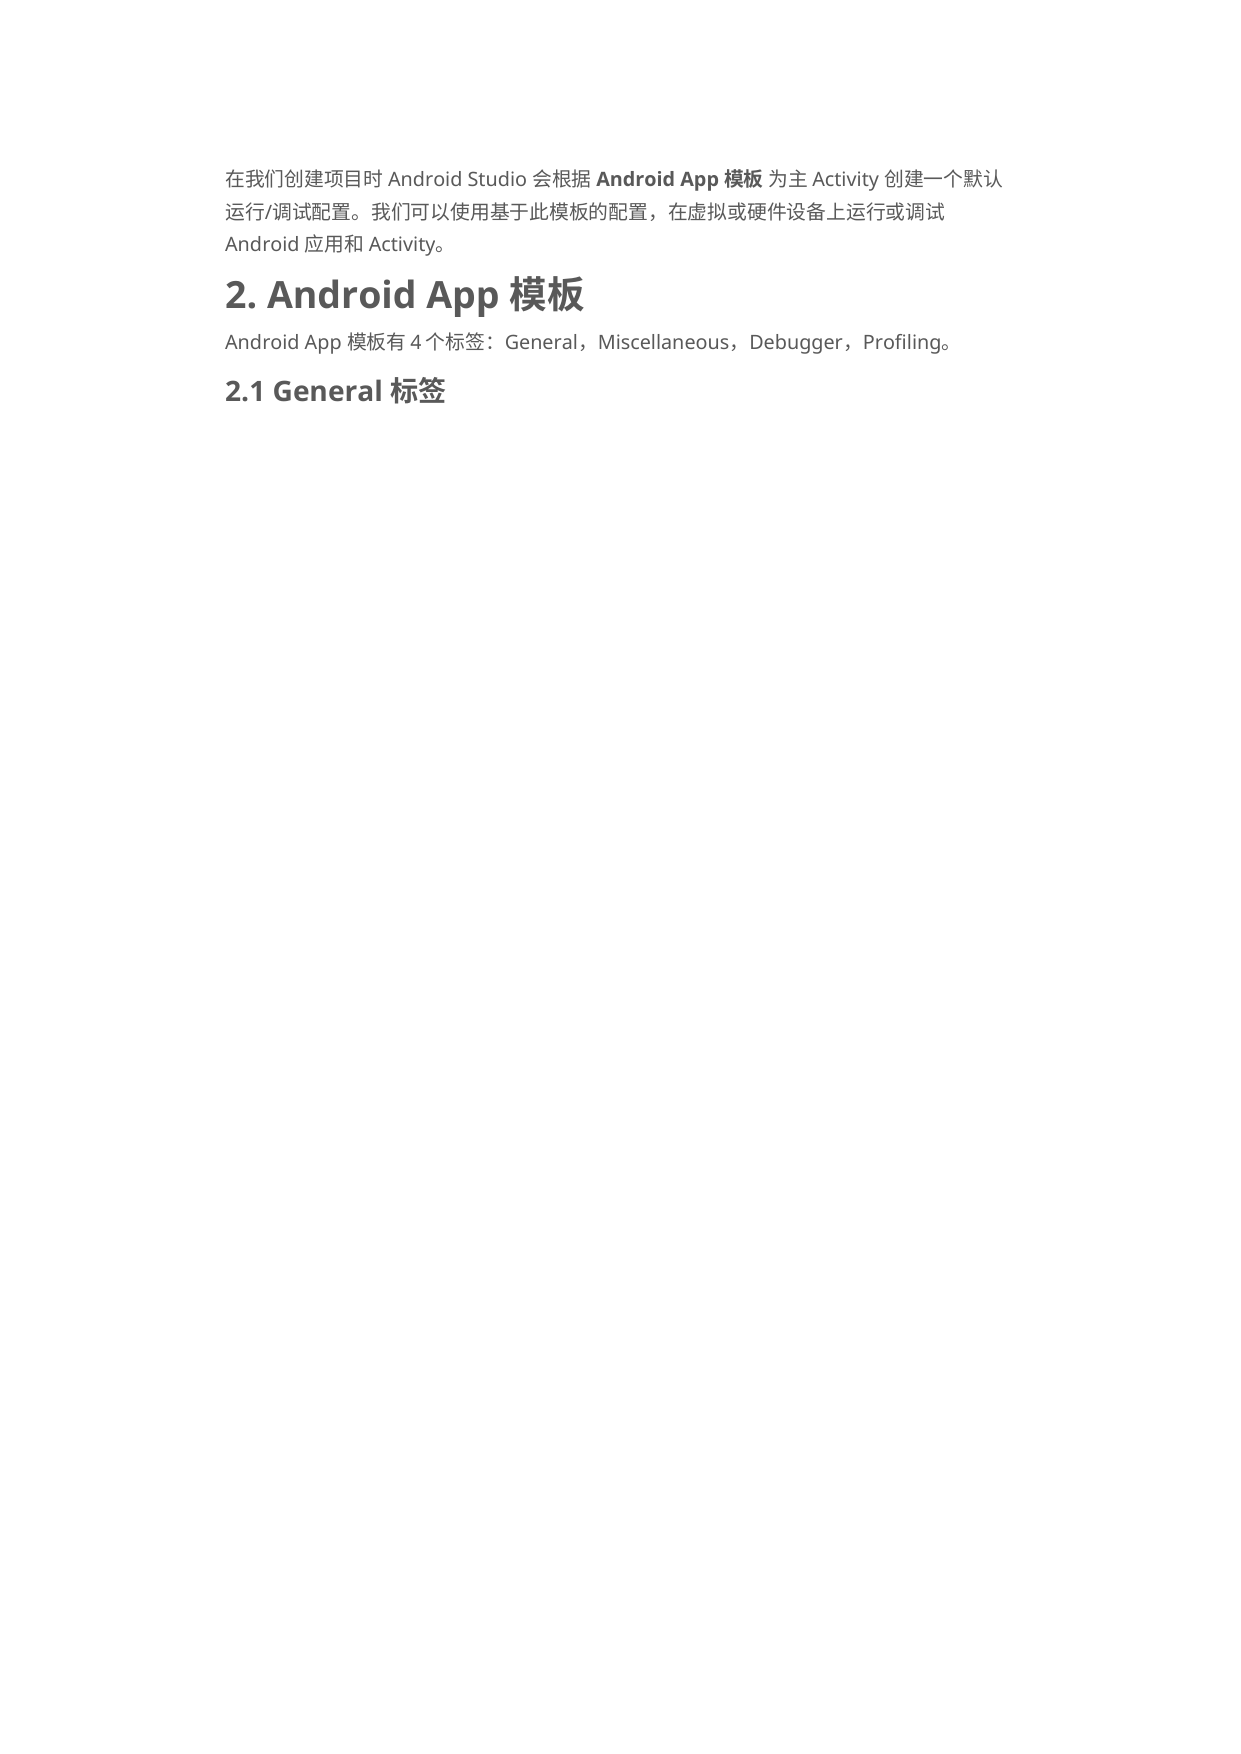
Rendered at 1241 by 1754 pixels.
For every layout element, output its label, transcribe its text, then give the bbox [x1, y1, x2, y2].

text 在我们创建项目时 Android Studio 会根据 Android App 模板 为主 Activity 创建一个默认运行/调试配置。我们可以使用基于此模板的配置，在虚拟或硬件设备上运行或调试 Android 应用和 Activity。 [225, 162, 1015, 259]
subtitle 2.1 General 标签 [225, 357, 1015, 422]
text Android App 模板有4个标签：General，Miscellaneous，Debugger，Profiling。 [225, 324, 1015, 357]
subtitle 2. Android App 模板 [225, 259, 1015, 324]
